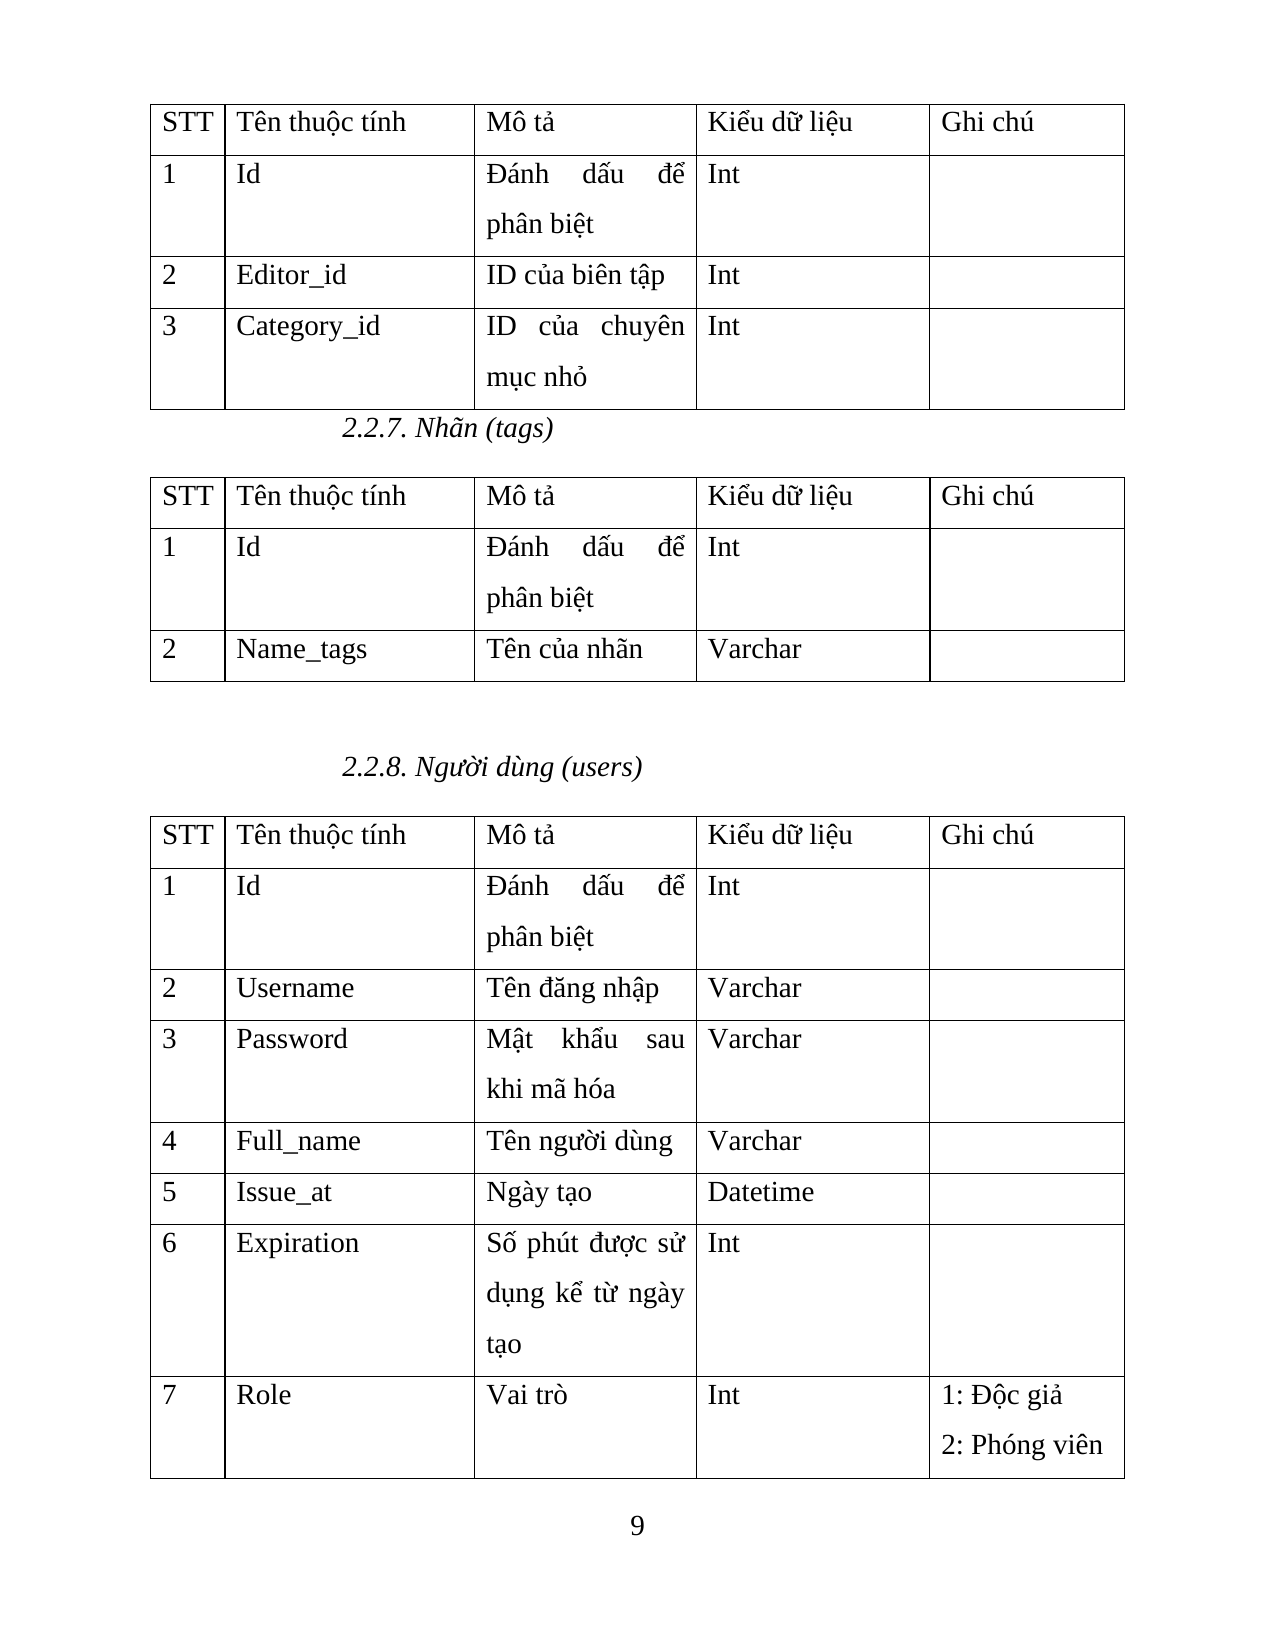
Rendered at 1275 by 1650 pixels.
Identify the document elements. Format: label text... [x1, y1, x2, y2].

table_cell Password [226, 1021, 474, 1122]
table_cell 2 [151, 970, 224, 1020]
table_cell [930, 1377, 1124, 1478]
table_cell Số phút được sử dụng kể từ ngày tạo [475, 1225, 696, 1376]
table_header Kiểu dữ liệu [697, 105, 929, 155]
table_cell [930, 1123, 1124, 1173]
text Người dùng (users) [342, 749, 1125, 783]
table_header Mô tả [475, 105, 696, 155]
table_cell Đánh dấu để phân biệt [475, 869, 696, 969]
table_cell [930, 309, 1124, 409]
table_cell 5 [151, 1174, 224, 1224]
table_cell Expiration [226, 1225, 474, 1376]
table_cell Id [226, 869, 474, 969]
table_cell Varchar [697, 970, 929, 1020]
text Nhãn (tags) [342, 410, 1125, 444]
table_cell [930, 1021, 1124, 1122]
table_header Ghi chú [930, 105, 1124, 155]
table_header Tên thuộc tính [226, 105, 474, 155]
table_cell 1 [151, 529, 224, 630]
table_cell Editor_id [226, 257, 474, 307]
table_cell 3 [151, 1021, 224, 1122]
table_header STT [151, 817, 224, 867]
table_cell [930, 156, 1124, 256]
table_cell Varchar [697, 631, 929, 681]
table_cell ID của biên tập [475, 257, 696, 307]
table_header Tên thuộc tính [226, 478, 474, 528]
table_cell [930, 1174, 1124, 1224]
table_cell ID của chuyên mục nhỏ [475, 309, 696, 409]
table_cell Full_name [226, 1123, 474, 1173]
table_cell [930, 1225, 1124, 1376]
table_cell [931, 631, 1124, 681]
table_cell 6 [151, 1225, 224, 1376]
table_cell Tên đăng nhập [475, 970, 696, 1020]
table_cell Tên của nhãn [475, 631, 696, 681]
table_cell Mật khẩu sau khi mã hóa [475, 1021, 696, 1122]
table_header Tên thuộc tính [226, 817, 474, 867]
table_cell Int [697, 257, 929, 307]
table_cell Username [226, 970, 474, 1020]
table_cell Int [697, 869, 929, 969]
table_header Mô tả [475, 478, 696, 528]
table_header Mô tả [475, 817, 696, 867]
table_cell 3 [151, 309, 224, 409]
table_cell Int [697, 1225, 929, 1376]
table_cell [930, 970, 1124, 1020]
table_cell Role [226, 1377, 474, 1478]
table_cell 2 [151, 631, 224, 681]
table_header Ghi chú [931, 478, 1124, 528]
table_cell 1 [151, 869, 224, 969]
table_cell Đánh dấu để phân biệt [475, 156, 696, 256]
table_header Kiểu dữ liệu [697, 478, 929, 528]
table_cell [931, 529, 1124, 630]
table_cell Issue_at [226, 1174, 474, 1224]
table_cell [930, 869, 1124, 969]
table_cell 7 [151, 1377, 224, 1478]
table_cell Int [697, 1377, 929, 1478]
table_cell 4 [151, 1123, 224, 1173]
table_cell Datetime [697, 1174, 929, 1224]
table_cell Id [226, 529, 474, 630]
table_cell 1 [151, 156, 224, 256]
table_header STT [151, 105, 224, 155]
table_header Kiểu dữ liệu [697, 817, 929, 867]
table_cell 2 [151, 257, 224, 307]
table_cell Int [697, 156, 929, 256]
table_cell Id [226, 156, 474, 256]
table_cell [930, 257, 1124, 307]
table_cell Đánh dấu để phân biệt [475, 529, 696, 630]
table_cell Vai trò [475, 1377, 696, 1478]
table_cell Ngày tạo [475, 1174, 696, 1224]
table_cell Tên người dùng [475, 1123, 696, 1173]
table_cell Varchar [697, 1123, 929, 1173]
table_header STT [151, 478, 224, 528]
table_cell Int [697, 309, 929, 409]
table_cell Name_tags [226, 631, 474, 681]
table_cell Int [697, 529, 929, 630]
table_cell Varchar [697, 1021, 929, 1122]
table_header Ghi chú [930, 817, 1124, 867]
table_cell Category_id [226, 309, 474, 409]
